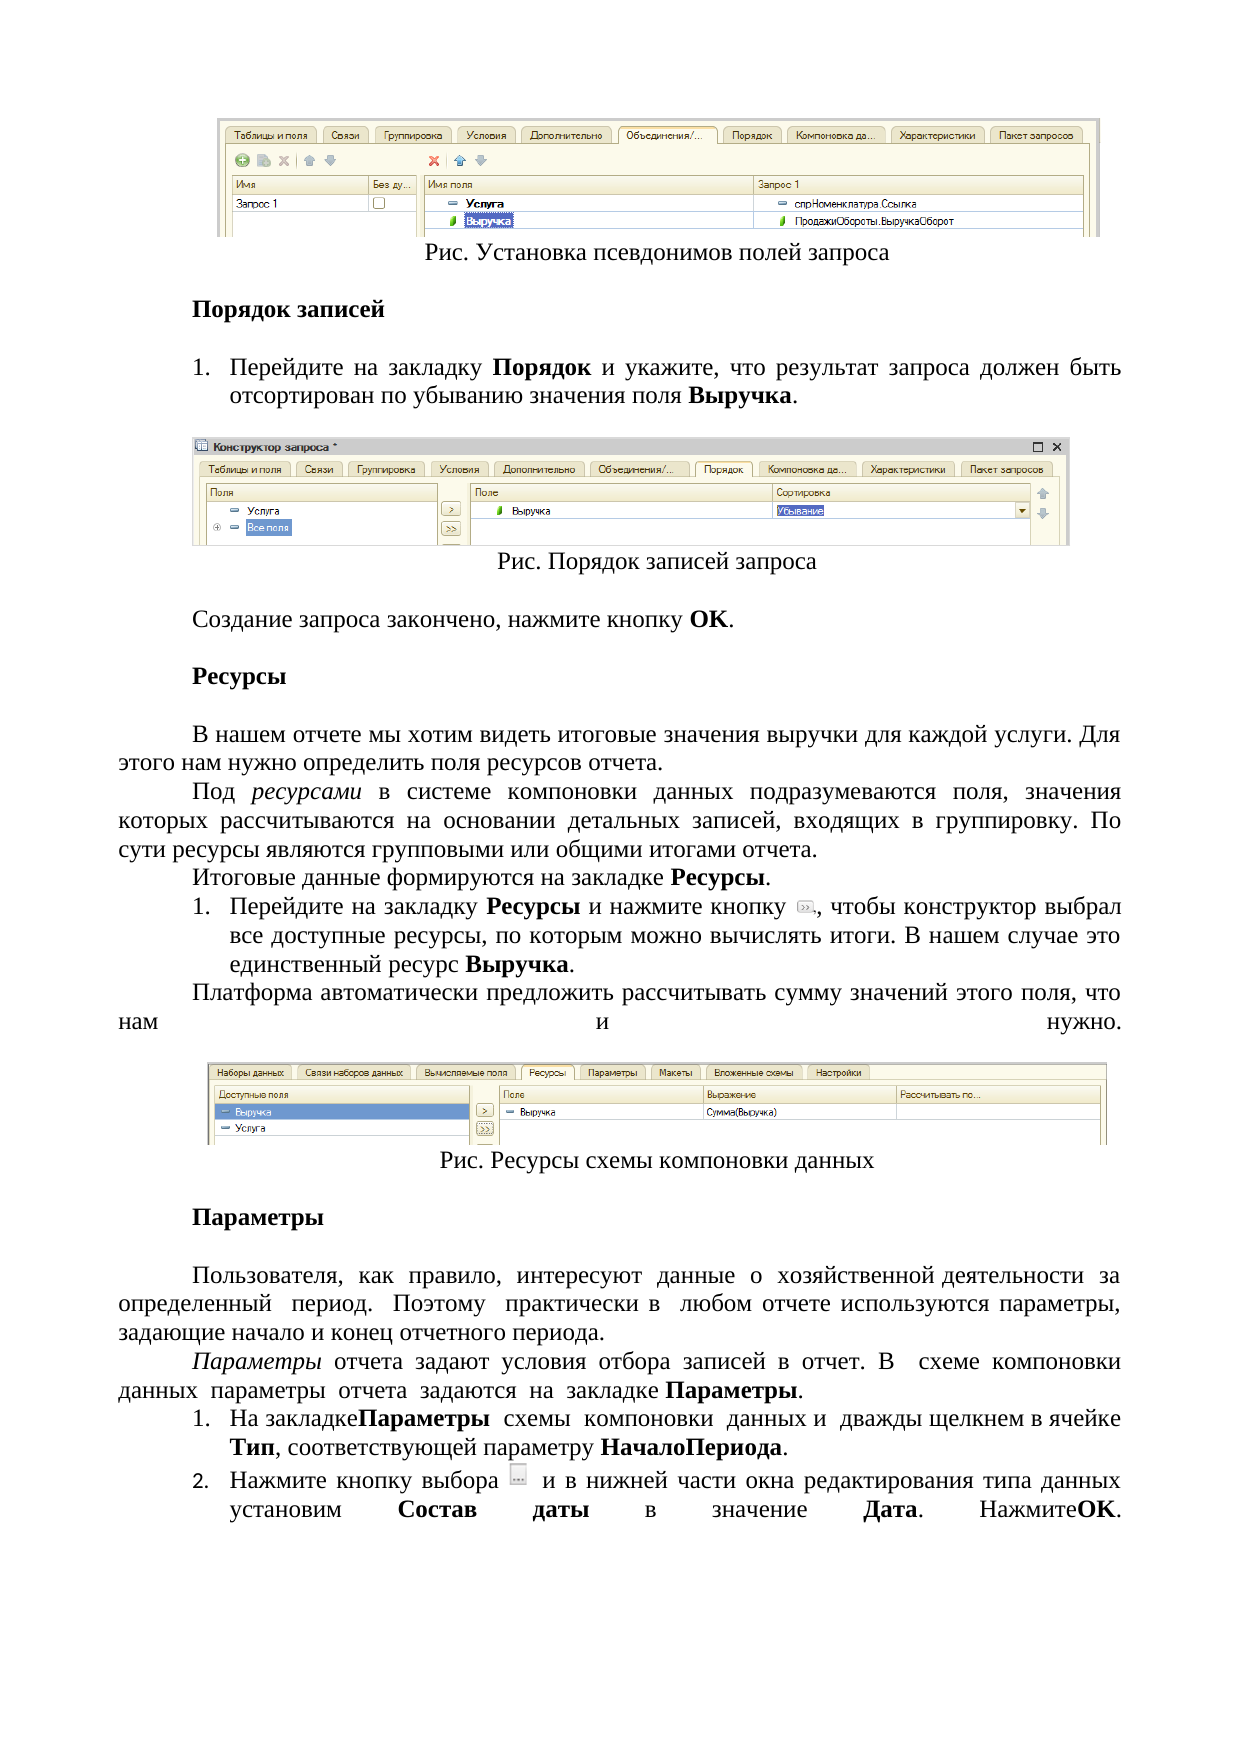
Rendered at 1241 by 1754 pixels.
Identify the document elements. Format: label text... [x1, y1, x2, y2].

text Итоговые данные формируются на закладке Ресурсы. [118, 862, 1122, 891]
picture [207, 1062, 1107, 1145]
text Под ресурсами в системе компоновки данных подразумеваются поля, значения которых рассчитываются на основании детальных записей, входящих в группировку. По сути ресурсы являются групповыми или общими итогами отчета. [118, 776, 1122, 862]
list Перейдите на закладку Порядок и укажите, что результат запроса должен быть отсортирован по убыванию значения поля Выручка. [192, 352, 1122, 409]
text Пользователя, как правило, интересуют данные о хозяйственной деятельности за определенный период. Поэтому практически в любом отчете используются параметры, задающие начало и конец отчетного периода. [118, 1260, 1122, 1346]
picture [193, 439, 1069, 545]
text Ресурсы [118, 661, 1122, 690]
text Параметры отчета задают условия отбора записей в отчет. В схеме компоновки данных параметры отчета задаются на закладке Параметры. [118, 1346, 1122, 1403]
text Рис. Порядок записей запроса [118, 546, 1122, 575]
picture [794, 897, 816, 915]
list Нажмите кнопку выбора и в нижней части окна редактирования типа данных установим Состав даты в значение Дата. НажмитеОK. [192, 1461, 1122, 1551]
text Рис. Ресурсы схемы компоновки данных [118, 1145, 1122, 1173]
list На закладкеПараметры схемы компоновки данных и дважды щелкнем в ячейке Тип, соответствующей параметру НачалоПериода. [192, 1403, 1122, 1461]
text Платформа автоматически предложить рассчитывать сумму значений этого поля, что нам и нужно. [118, 977, 1122, 1063]
text Параметры [118, 1202, 1122, 1231]
text В нашем отчете мы хотим видеть итоговые значения выручки для каждой услуги. Для этого нам нужно определить поля ресурсов отчета. [118, 719, 1122, 776]
text Рис. Установка псевдонимов полей запроса [118, 237, 1122, 266]
text Порядок записей [118, 294, 1122, 323]
picture [213, 118, 1101, 237]
picture [508, 1461, 534, 1489]
list Перейдите на закладку Ресурсы и нажмите кнопку , чтобы конструктор выбрал все доступные ресурсы, по которым можно вычислять итоги. В нашем случае это единственный ресурс Выручка. [192, 891, 1122, 977]
text Создание запроса закончено, нажмите кнопку ОK. [118, 604, 1122, 632]
